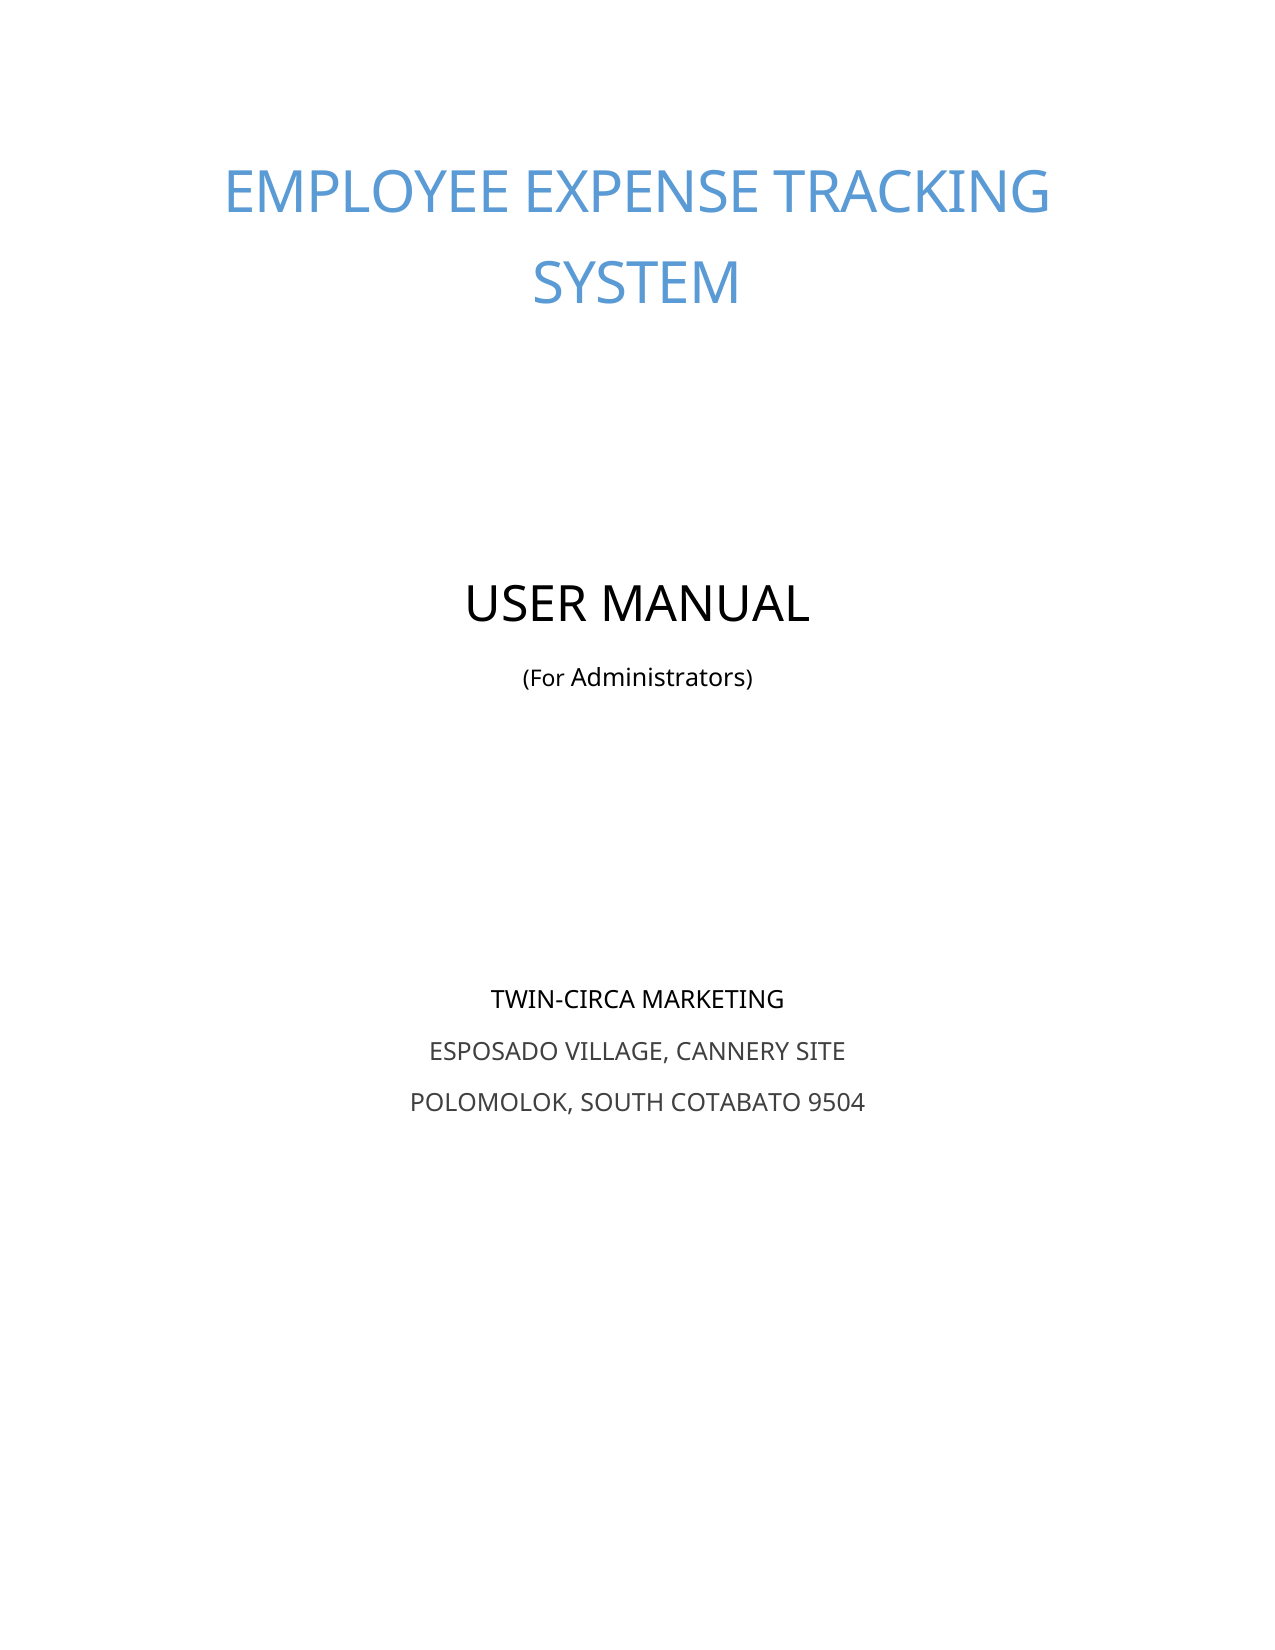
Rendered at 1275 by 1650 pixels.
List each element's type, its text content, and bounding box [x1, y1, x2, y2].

subtitle USER MANUAL [150, 568, 1125, 636]
text ESPOSADO VILLAGE, CANNERY SITE [150, 1033, 1125, 1067]
text TWIN-CIRCA MARKETING [150, 981, 1125, 1016]
title EMPLOYEE EXPENSE TRACKING SYSTEM [150, 150, 1125, 321]
text (For Administrators) [150, 659, 1125, 693]
text POLOMOLOK, SOUTH COTABATO 9504 [150, 1085, 1125, 1119]
